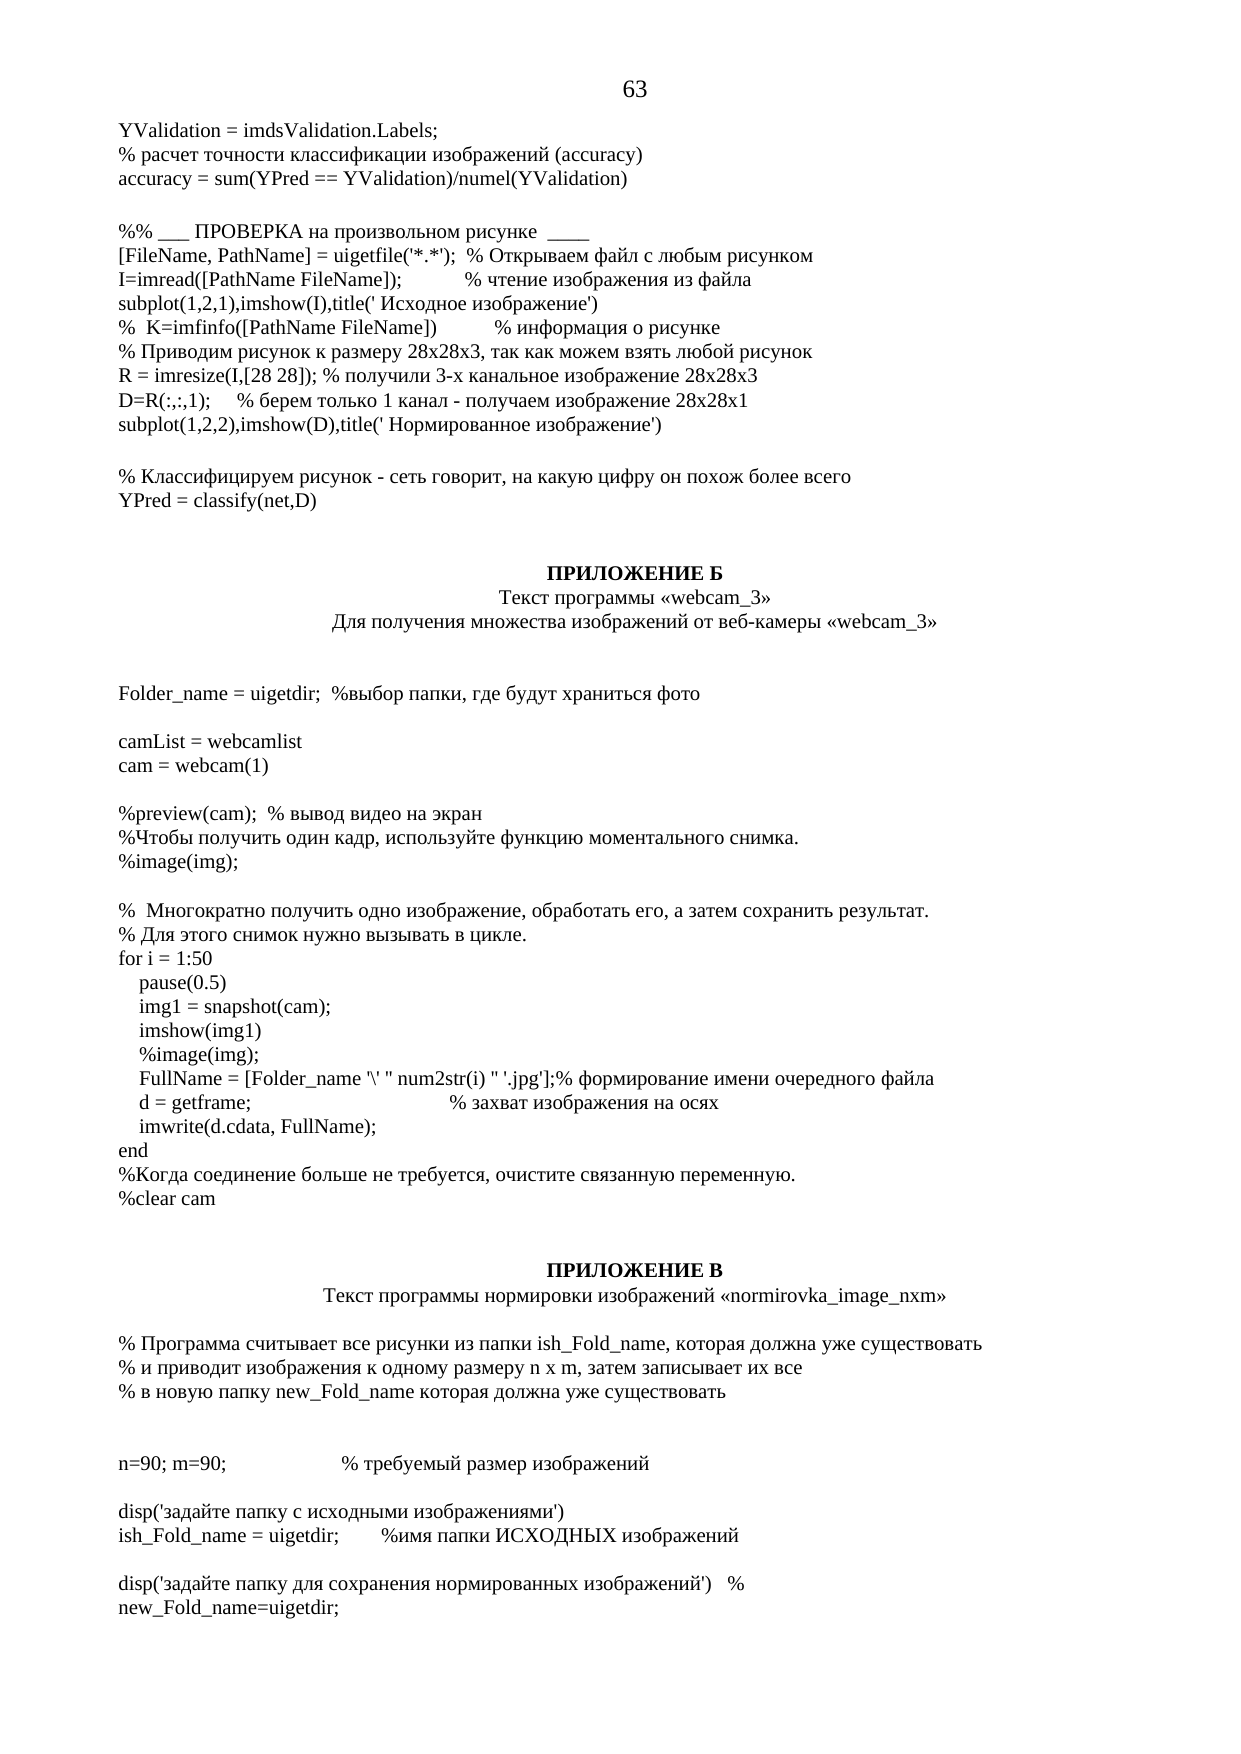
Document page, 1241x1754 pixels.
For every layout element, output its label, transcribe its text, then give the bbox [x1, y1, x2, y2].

text accuracy = sum(YPred == YValidation)/numel(YValidation) [118, 166, 1152, 190]
text % Классифицируем рисунок - сеть говорит, на какую цифру он похож более всего [118, 464, 1152, 488]
text ish_Fold_name = uigetdir; %имя папки ИСХОДНЫХ изображений [118, 1523, 1152, 1547]
text new_Fold_name=uigetdir; [118, 1595, 1152, 1619]
text YPred = classify(net,D) [118, 488, 1152, 512]
text FullName = [Folder_name '\' '' num2str(i) '' '.jpg'];% формирование имени очередного файла [118, 1066, 1152, 1090]
text % Многократно получить одно изображение, обработать его, а затем сохранить результат. [118, 897, 1152, 922]
text % Программа считывает все рисунки из папки ish_Fold_name, которая должна уже существовать [118, 1331, 1152, 1355]
text disp('задайте папку с исходными изображениями') [118, 1499, 1152, 1523]
text n=90; m=90; % требуемый размер изображений [118, 1451, 1152, 1475]
text Folder_name = uigetdir; %выбор папки, где будут храниться фото [118, 681, 1152, 705]
text %image(img); [118, 1042, 1152, 1066]
text % в новую папку new_Fold_name которая должна уже существовать [118, 1379, 1152, 1403]
text Текст программы нормировки изображений «normirovka_image_nxm» [118, 1282, 1152, 1307]
text %Чтобы получить один кадр, используйте функцию моментального снимка. [118, 825, 1152, 849]
text pause(0.5) [118, 970, 1152, 994]
text imshow(img1) [118, 1018, 1152, 1042]
text Текст программы «webcam_3» [118, 585, 1152, 609]
text %image(img); [118, 849, 1152, 873]
text cam = webcam(1) [118, 753, 1152, 777]
text d = getframe; % захват изображения на осях [118, 1090, 1152, 1114]
text D=R(:,:,1); % берем только 1 канал - получаем изображение 28х28х1 [118, 387, 1152, 412]
text ПРИЛОЖЕНИЕ В [118, 1258, 1152, 1282]
text camList = webcamlist [118, 729, 1152, 753]
text subplot(1,2,2),imshow(D),title(' Нормированное изображение') [118, 412, 1152, 436]
text R = imresize(I,[28 28]); % получили 3-х канальное изображение 28х28х3 [118, 363, 1152, 387]
text ПРИЛОЖЕНИЕ Б [118, 561, 1152, 585]
text % K=imfinfo([PathName FileName]) % информация о рисунке [118, 315, 1152, 339]
text % расчет точности классификации изображений (accuracy) [118, 142, 1152, 166]
text % и приводит изображения к одному размеру n x m, затем записывает их все [118, 1355, 1152, 1379]
text img1 = snapshot(cam); [118, 994, 1152, 1018]
text % Для этого снимок нужно вызывать в цикле. [118, 922, 1152, 946]
text %Когда соединение больше не требуется, очистите связанную переменную. [118, 1162, 1152, 1186]
text disp('задайте папку для сохранения нормированных изображений') % [118, 1571, 1152, 1595]
text I=imread([PathName FileName]); % чтение изображения из файла [118, 267, 1152, 291]
text Для получения множества изображений от веб-камеры «webcam_3» [118, 609, 1152, 633]
text %clear cam [118, 1186, 1152, 1210]
text subplot(1,2,1),imshow(I),title(' Исходное изображение') [118, 291, 1152, 315]
text %% ___ ПРОВЕРКА на произвольном рисунке ____ [118, 219, 1152, 243]
text [FileName, PathName] = uigetfile('*.*'); % Открываем файл с любым рисунком [118, 243, 1152, 267]
text imwrite(d.cdata, FullName); [118, 1114, 1152, 1138]
text % Приводим рисунок к размеру 28х28х3, так как можем взять любой рисунок [118, 339, 1152, 363]
text YValidation = imdsValidation.Labels; [118, 118, 1152, 142]
text %preview(cam); % вывод видео на экран [118, 801, 1152, 825]
text end [118, 1138, 1152, 1162]
text for i = 1:50 [118, 946, 1152, 970]
